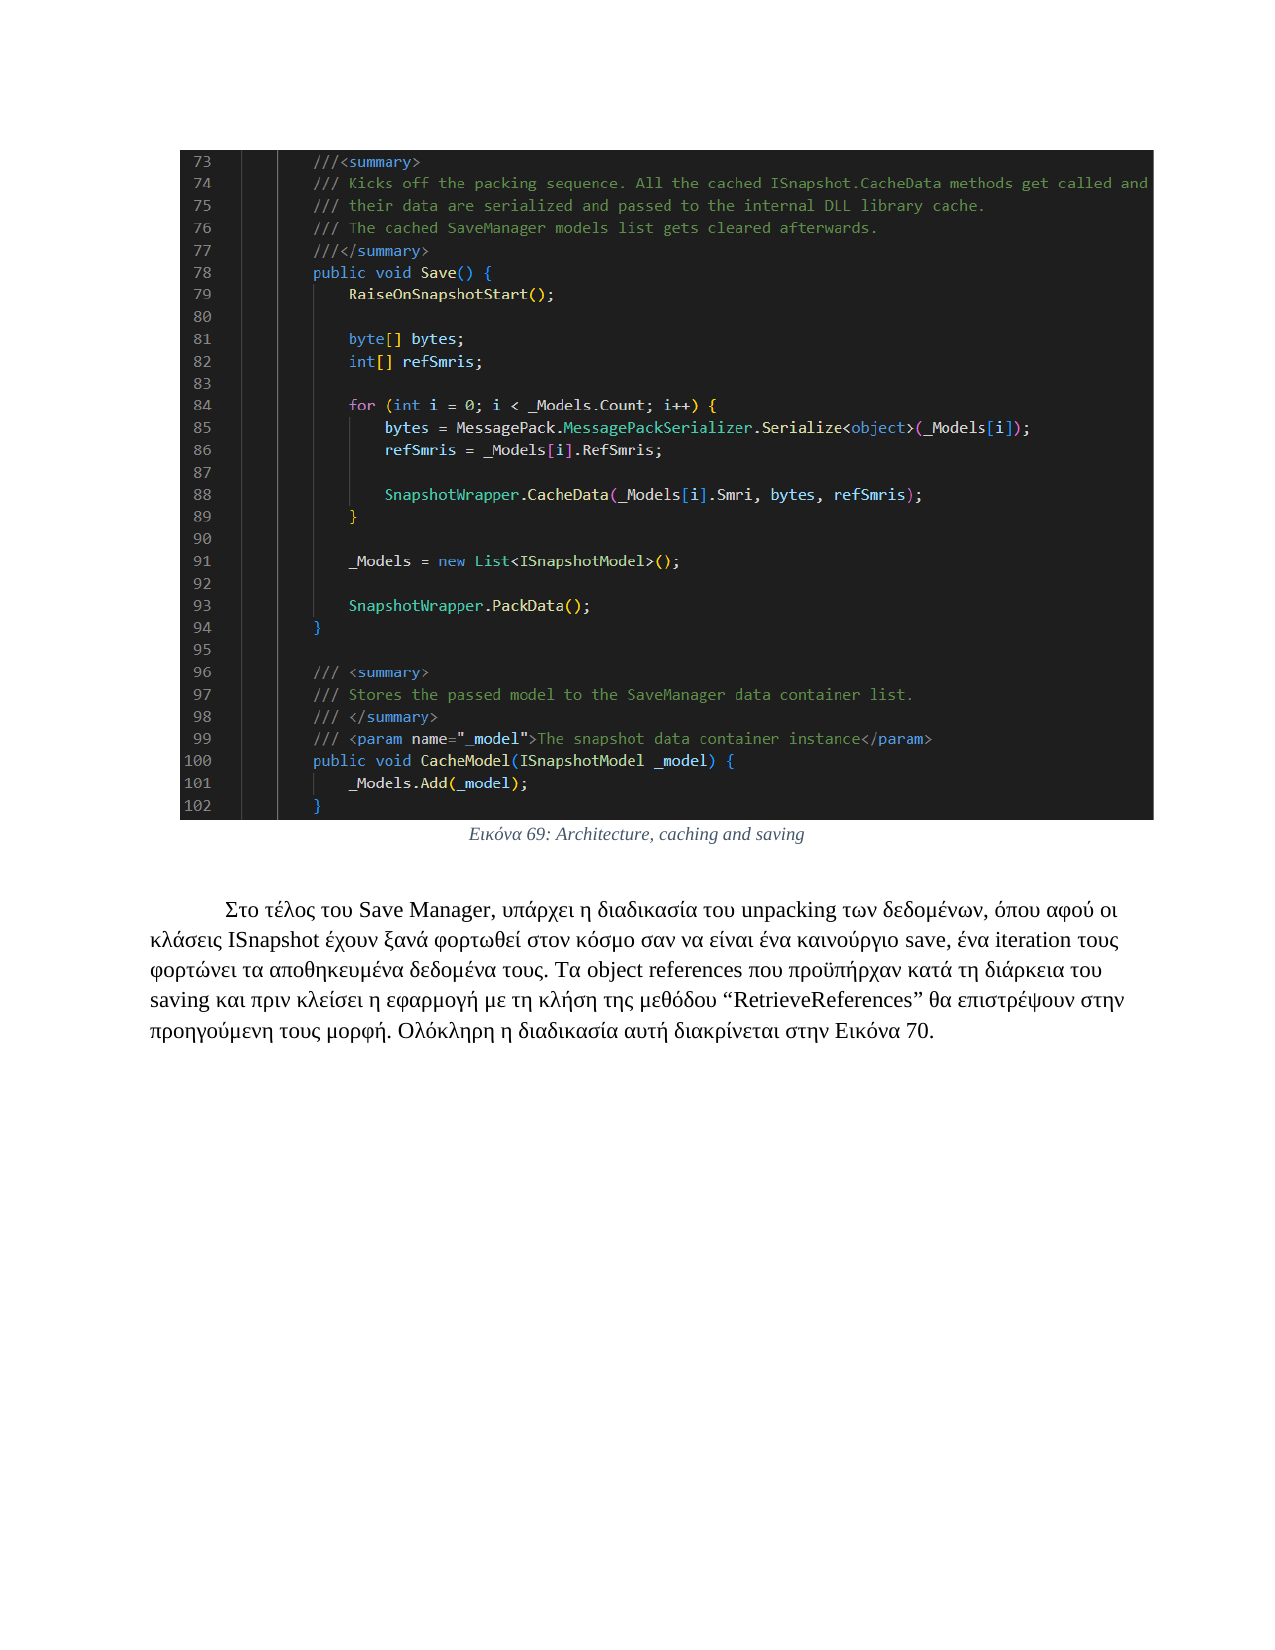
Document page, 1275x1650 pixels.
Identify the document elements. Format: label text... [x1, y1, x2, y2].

picture [180, 150, 1154, 820]
text Στο τέλος του Save Manager, υπάρχει η διαδικασία του unpacking των δεδομένων, όπου αφού οι κλάσεις ISnapshot έχουν ξανά φορτωθεί στον κόσμο σαν να είναι ένα καινούργιο save, ένα iteration τους φορτώνει τα αποθηκευμένα δεδομένα τους. Τα object references που προϋπήρχαν κατά τη διάρκεια του saving και πριν κλείσει η εφαρμογή με τη κλήση της μεθόδου “RetrieveReferences” θα επιστρέψουν στην προηγούμενη τους μορφή. Ολόκληρη η διαδικασία αυτή διακρίνεται στην Εικόνα 70. [150, 896, 1125, 1043]
text Εικόνα 69: Architecture, caching and saving [150, 823, 1125, 845]
